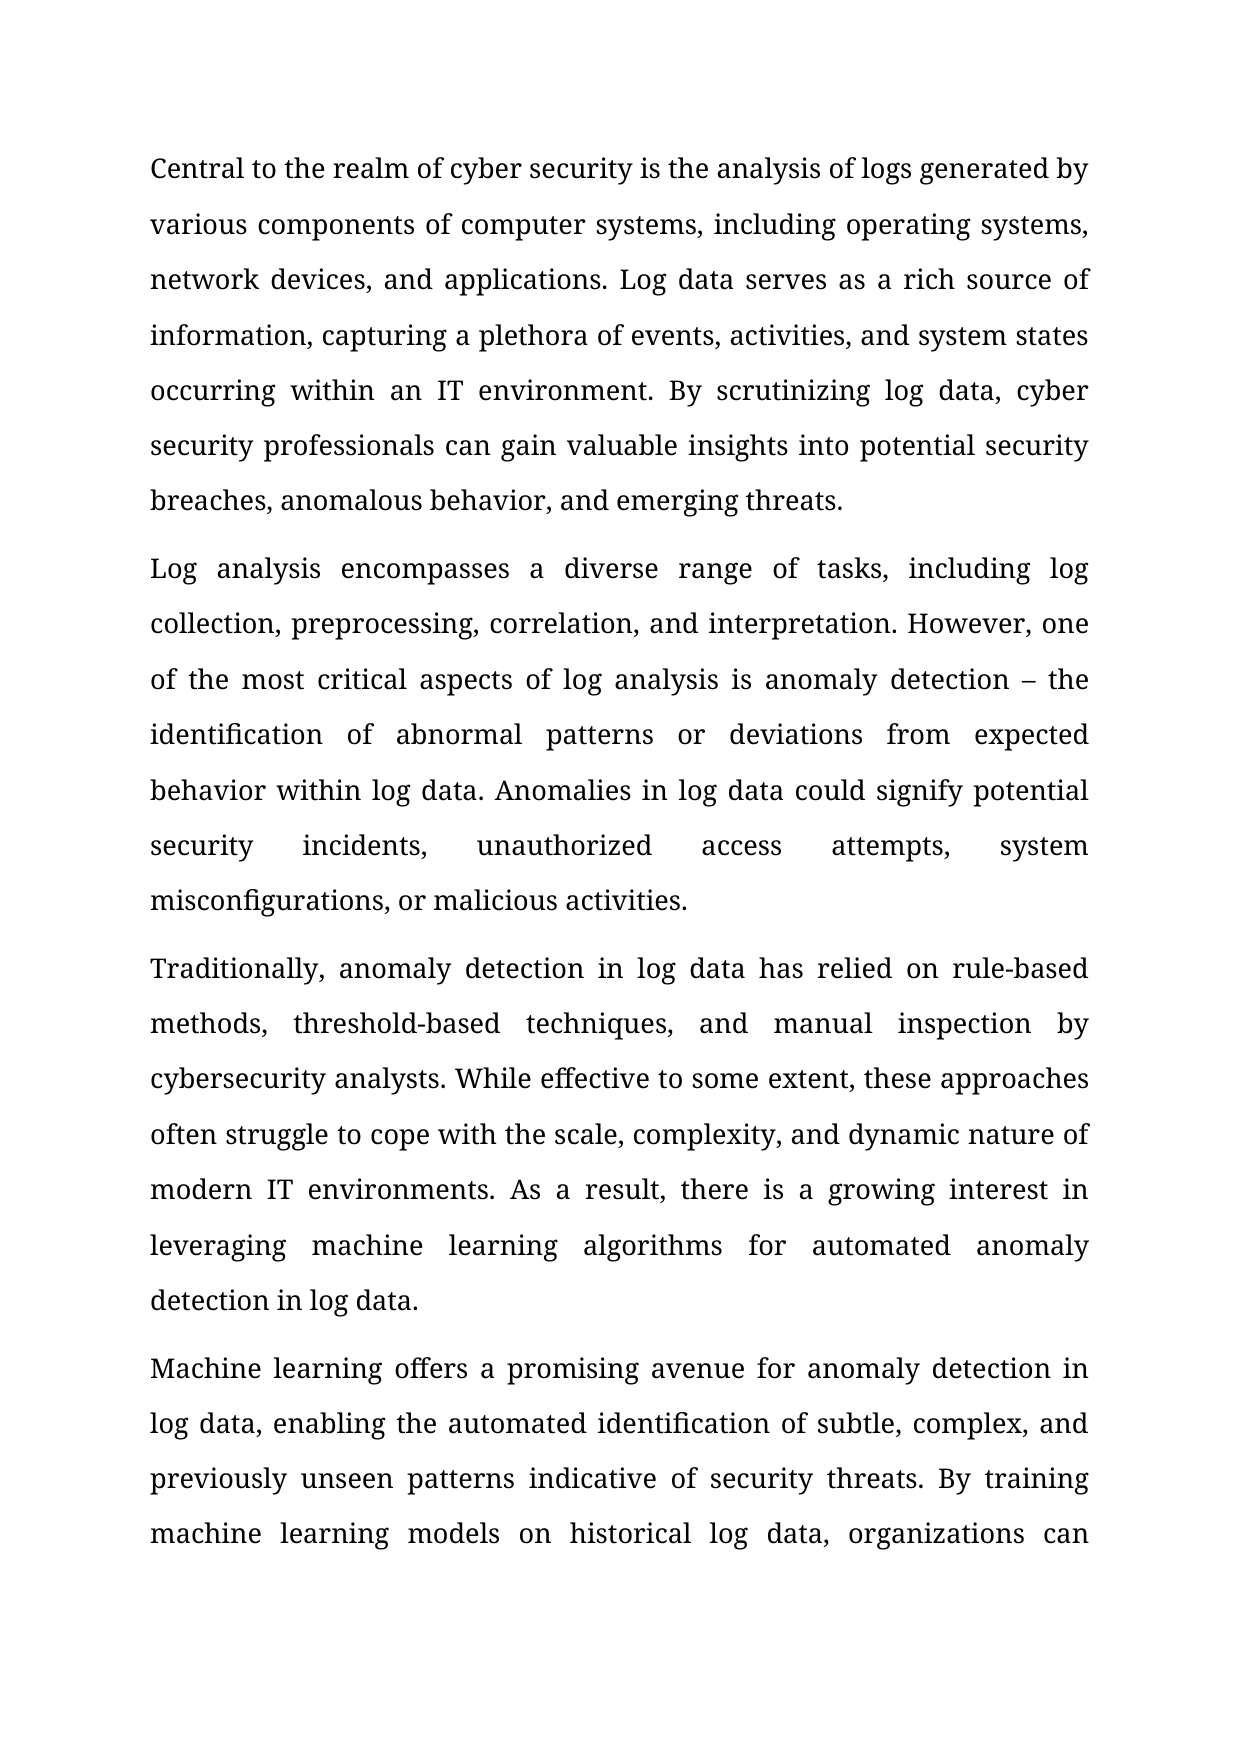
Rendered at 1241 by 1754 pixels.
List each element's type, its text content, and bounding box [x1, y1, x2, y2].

text Log analysis encompasses a diverse range of tasks, including log collection, preprocessing, correlation, and interpretation. However, one of the most critical aspects of log analysis is anomaly detection – the identification of abnormal patterns or deviations from expected behavior within log data. Anomalies in log data could signify potential security incidents, unauthorized access attempts, system misconfigurations, or malicious activities. [150, 550, 1090, 918]
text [150, 1349, 1090, 1552]
text Central to the realm of cyber security is the analysis of logs generated by various components of computer systems, including operating systems, network devices, and applications. Log data serves as a rich source of information, capturing a plethora of events, activities, and system states occurring within an IT environment. By scrutinizing log data, cyber security professionals can gain valuable insights into potential security breaches, anomalous behavior, and emerging threats. [150, 150, 1090, 519]
text Traditionally, anomaly detection in log data has relied on rule-based methods, threshold-based techniques, and manual inspection by cybersecurity analysts. While effective to some extent, these approaches often struggle to cope with the scale, complexity, and dynamic nature of modern IT environments. As a result, there is a growing interest in leveraging machine learning algorithms for automated anomaly detection in log data. [150, 949, 1090, 1318]
